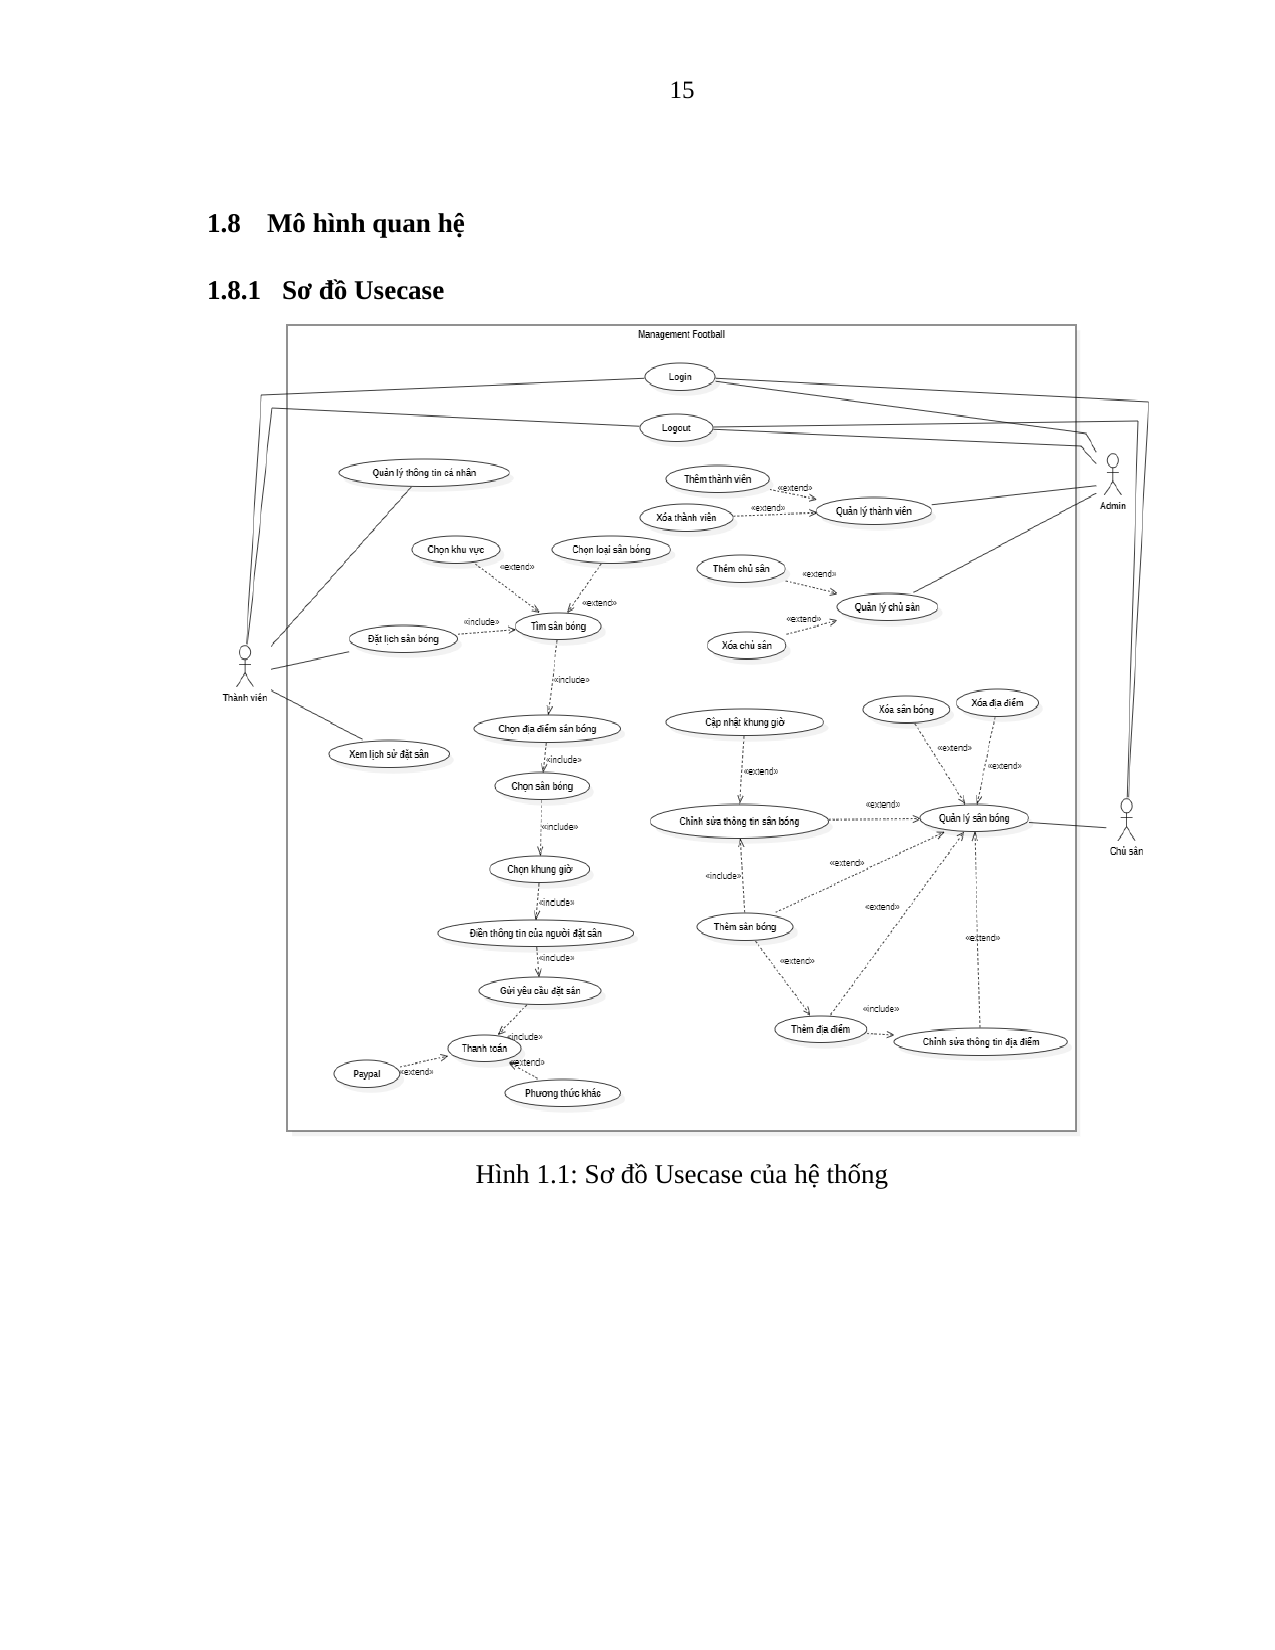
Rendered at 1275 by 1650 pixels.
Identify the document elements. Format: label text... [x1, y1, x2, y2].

subtitle Mô hình quan hệ [207, 207, 1157, 238]
picture [209, 321, 1155, 1144]
text Hình 1.1: Sơ đồ Usecase của hệ thống [207, 1158, 1157, 1189]
subtitle Sơ đồ Usecase [207, 274, 1157, 305]
